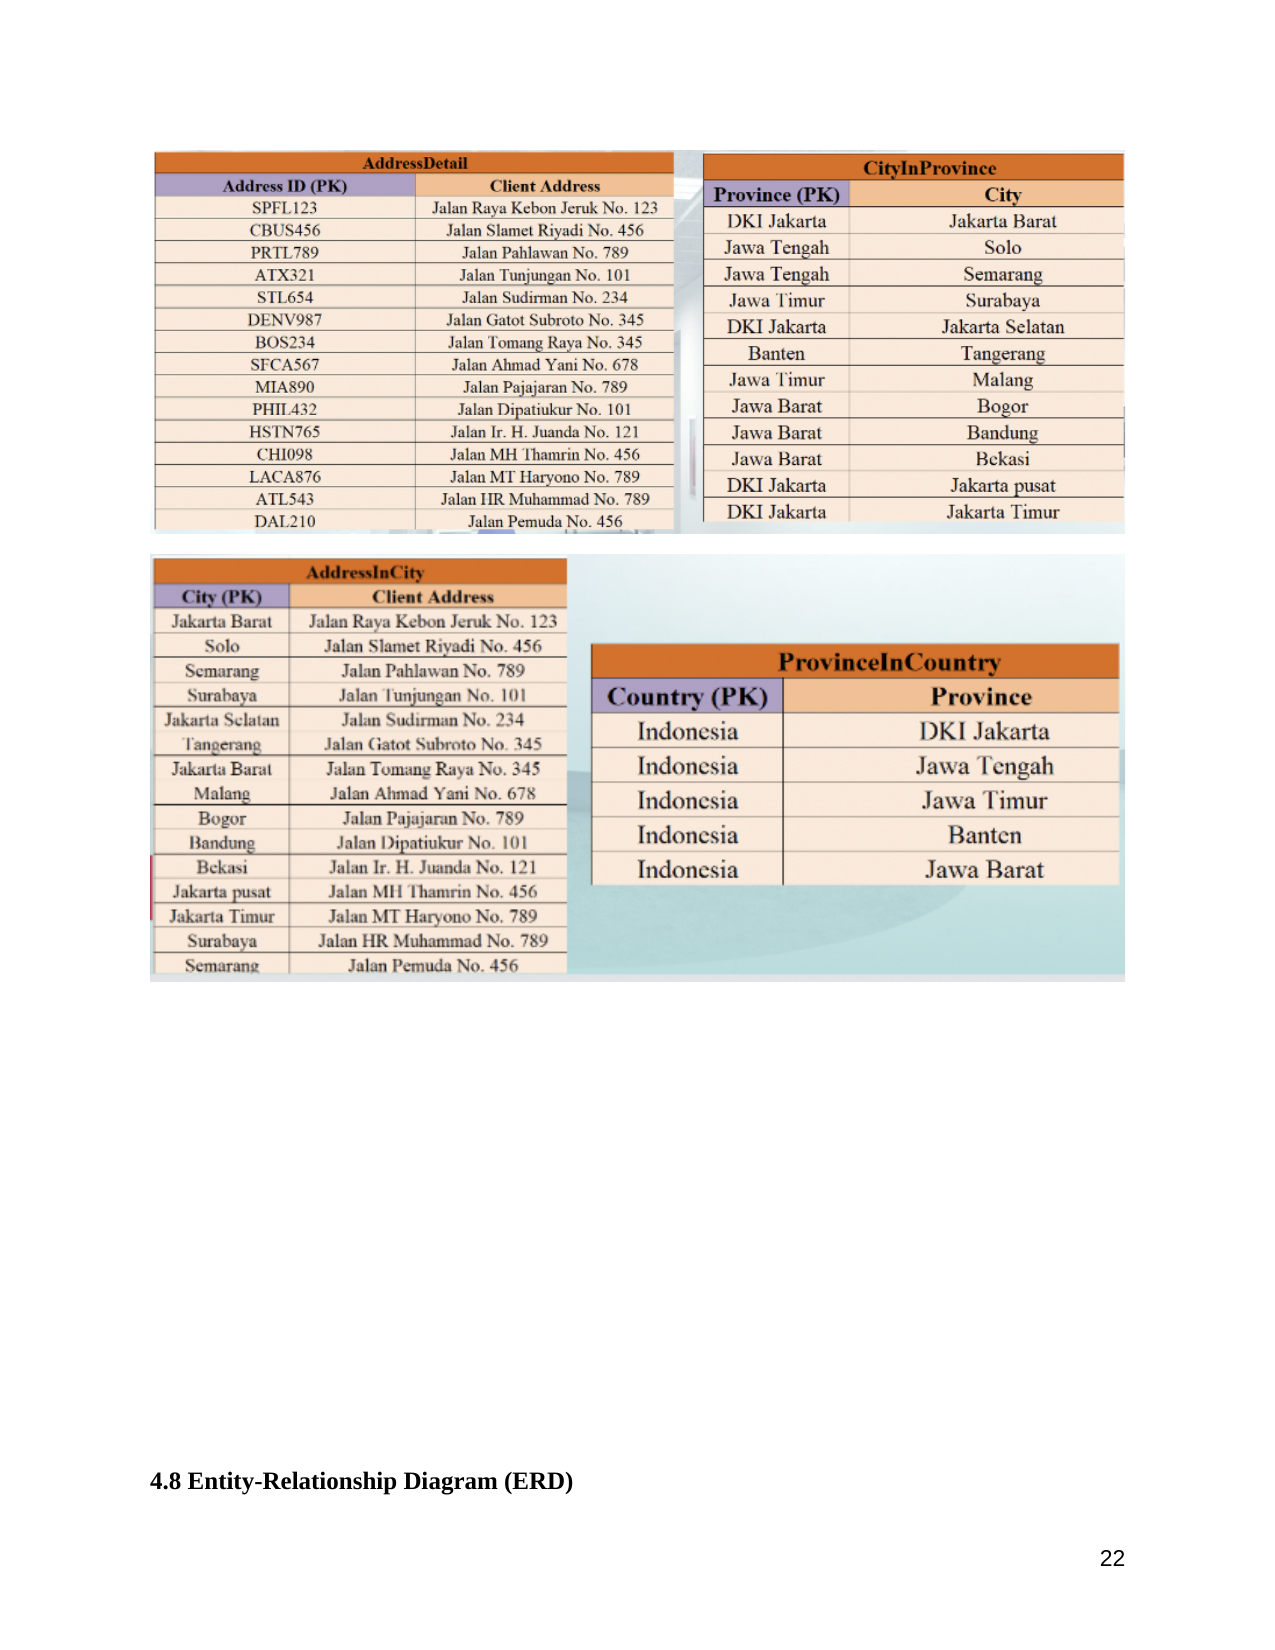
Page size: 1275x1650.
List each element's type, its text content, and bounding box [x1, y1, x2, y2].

text 4.8 Entity-Relationship Diagram (ERD) [150, 1466, 1125, 1495]
picture [150, 554, 1125, 982]
picture [150, 150, 1125, 534]
